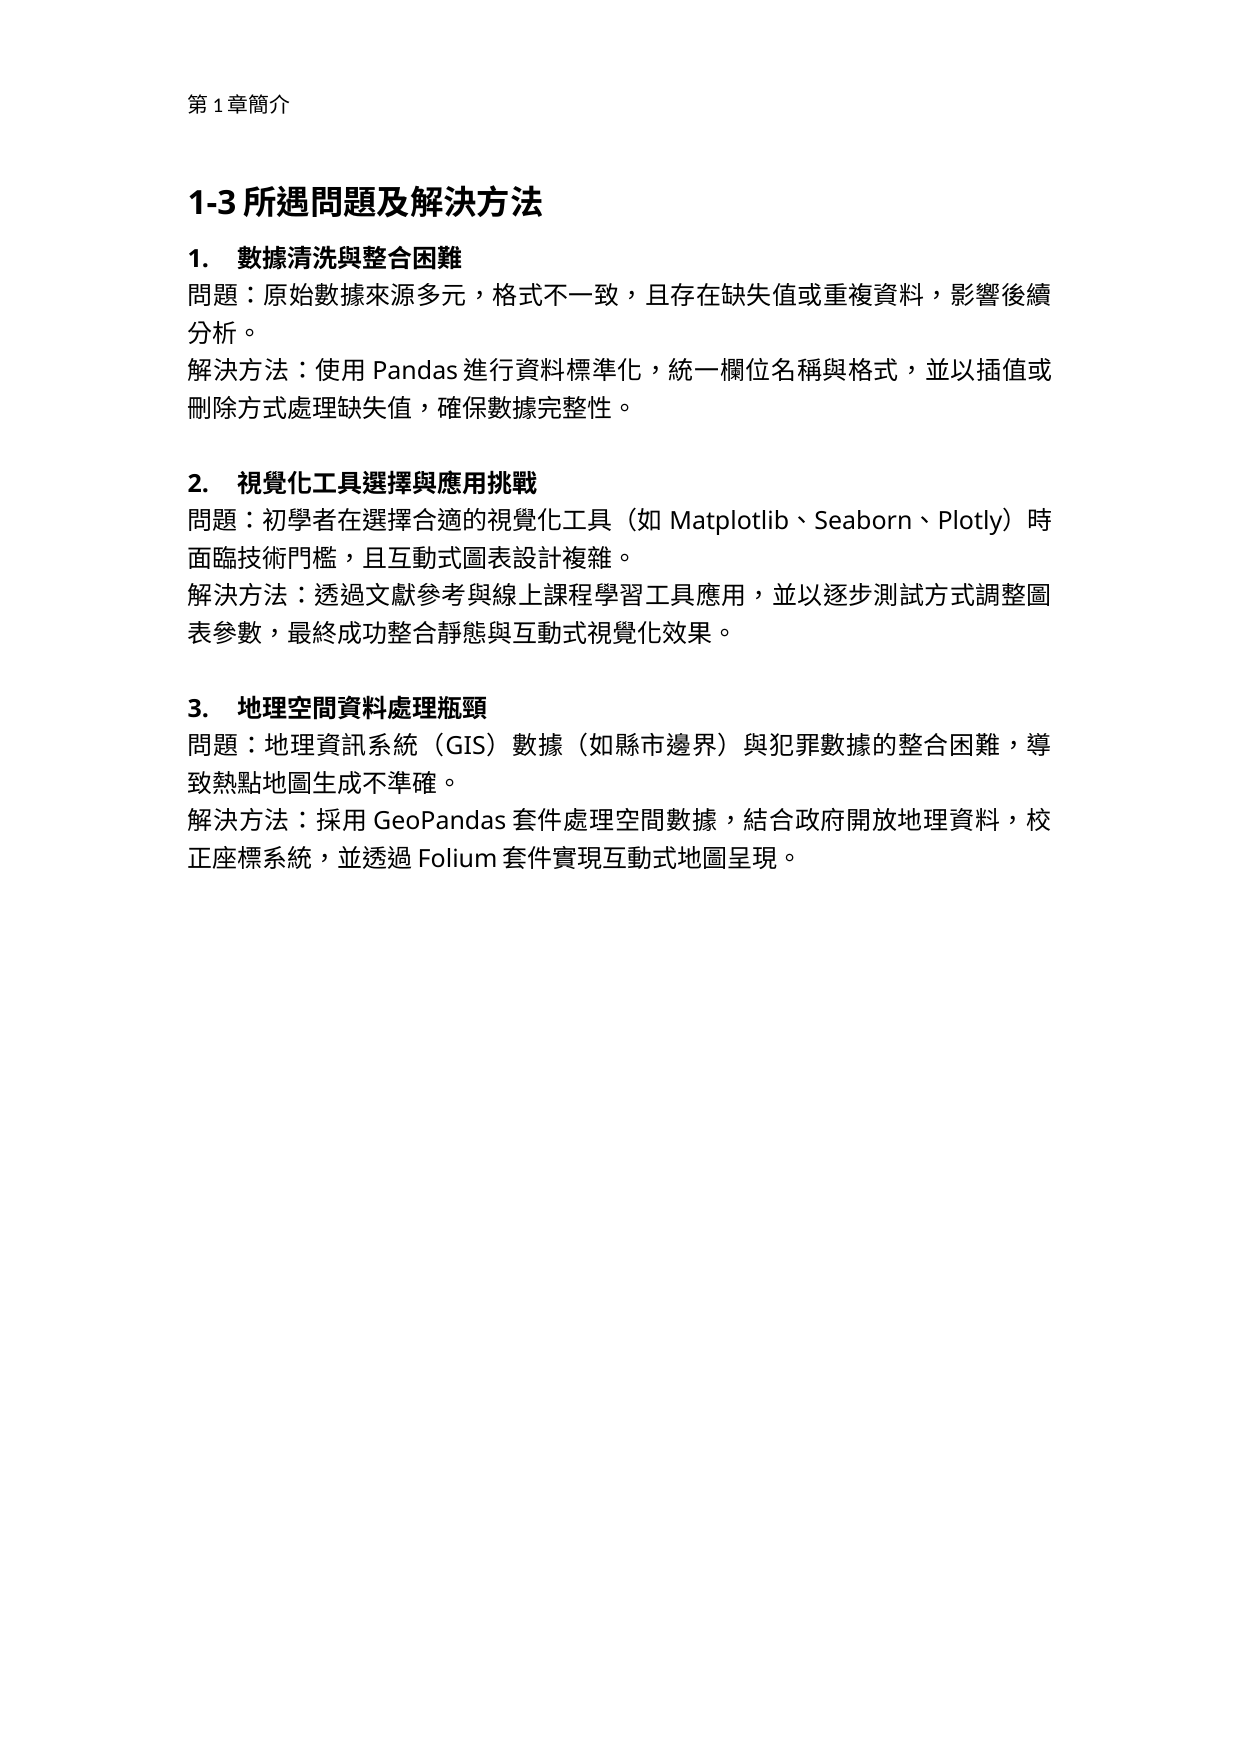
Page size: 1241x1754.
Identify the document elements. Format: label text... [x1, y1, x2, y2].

text 問題：初學者在選擇合適的視覺化工具（如Matplotlib、Seaborn、Plotly）時面臨技術門檻，且互動式圖表設計複雜。 [187, 500, 1053, 575]
list 地理空間資料處理瓶頸 [187, 687, 1053, 725]
list 數據清洗與整合困難 [187, 237, 1053, 275]
text 問題：地理資訊系統（GIS）數據（如縣市邊界）與犯罪數據的整合困難，導致熱點地圖生成不準確。 [187, 725, 1053, 800]
text 問題：原始數據來源多元，格式不一致，且存在缺失值或重複資料，影響後續分析。 [187, 275, 1053, 350]
text 解決方法：採用GeoPandas套件處理空間數據，結合政府開放地理資料，校正座標系統，並透過Folium套件實現互動式地圖呈現。 [187, 800, 1053, 875]
list 視覺化工具選擇與應用挑戰 [187, 462, 1053, 500]
text 解決方法：使用Pandas進行資料標準化，統一欄位名稱與格式，並以插值或刪除方式處理缺失值，確保數據完整性。 [187, 350, 1053, 425]
text 1-3所遇問題及解決方法 [187, 162, 1053, 237]
text 解決方法：透過文獻參考與線上課程學習工具應用，並以逐步測試方式調整圖表參數，最終成功整合靜態與互動式視覺化效果。 [187, 575, 1053, 650]
